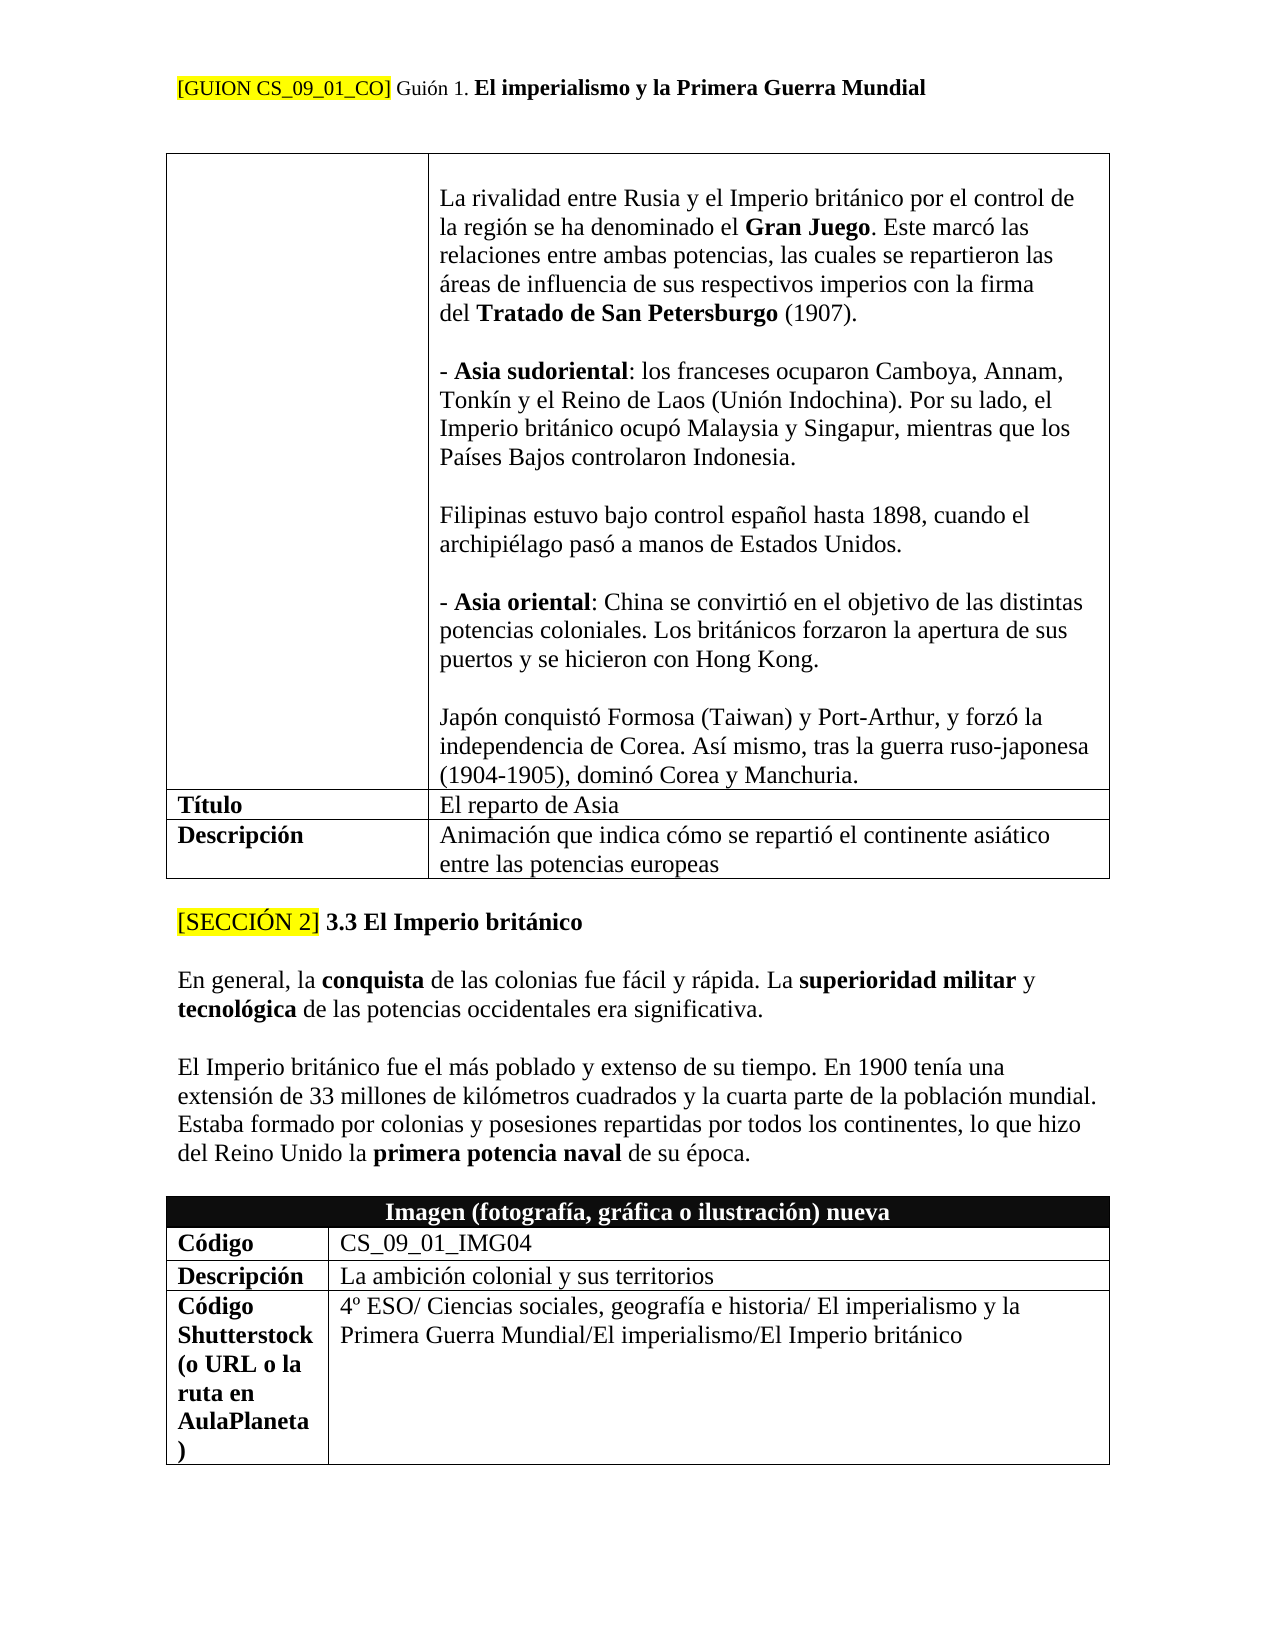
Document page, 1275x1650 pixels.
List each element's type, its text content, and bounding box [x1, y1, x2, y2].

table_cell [167, 154, 428, 788]
table_cell Descripción [167, 1261, 328, 1290]
table_cell Animación que indica cómo se repartió el continente asiático entre las potencias europeas [429, 820, 1109, 878]
text [SECCIÓN 2] 3.3 El Imperio británico [177, 907, 1098, 936]
table_cell Descripción [167, 820, 428, 878]
text El Imperio británico fue el más poblado y extenso de su tiempo. En 1900 tenía una extensión de 33 millones de kilómetros cuadrados y la cuarta parte de la población mundial. Estaba formado por colonias y posesiones repartidas por todos los continentes, lo que hizo del Reino Unido la primera potencia naval de su época. [177, 1052, 1098, 1167]
table_cell Código [167, 1228, 328, 1260]
table_cell CS_09_01_IMG04 [329, 1228, 1109, 1260]
table_cell Título [167, 790, 428, 819]
table_header Imagen (fotografía, gráfica o ilustración) nueva [167, 1197, 1109, 1226]
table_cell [429, 154, 1109, 788]
table_cell El reparto de Asia [429, 790, 1109, 819]
text En general, la conquista de las colonias fue fácil y rápida. La superioridad militar y tecnológica de las potencias occidentales era significativa. [177, 965, 1098, 1023]
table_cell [167, 1291, 328, 1464]
table_cell La ambición colonial y sus territorios [329, 1261, 1109, 1290]
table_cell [329, 1291, 1109, 1464]
